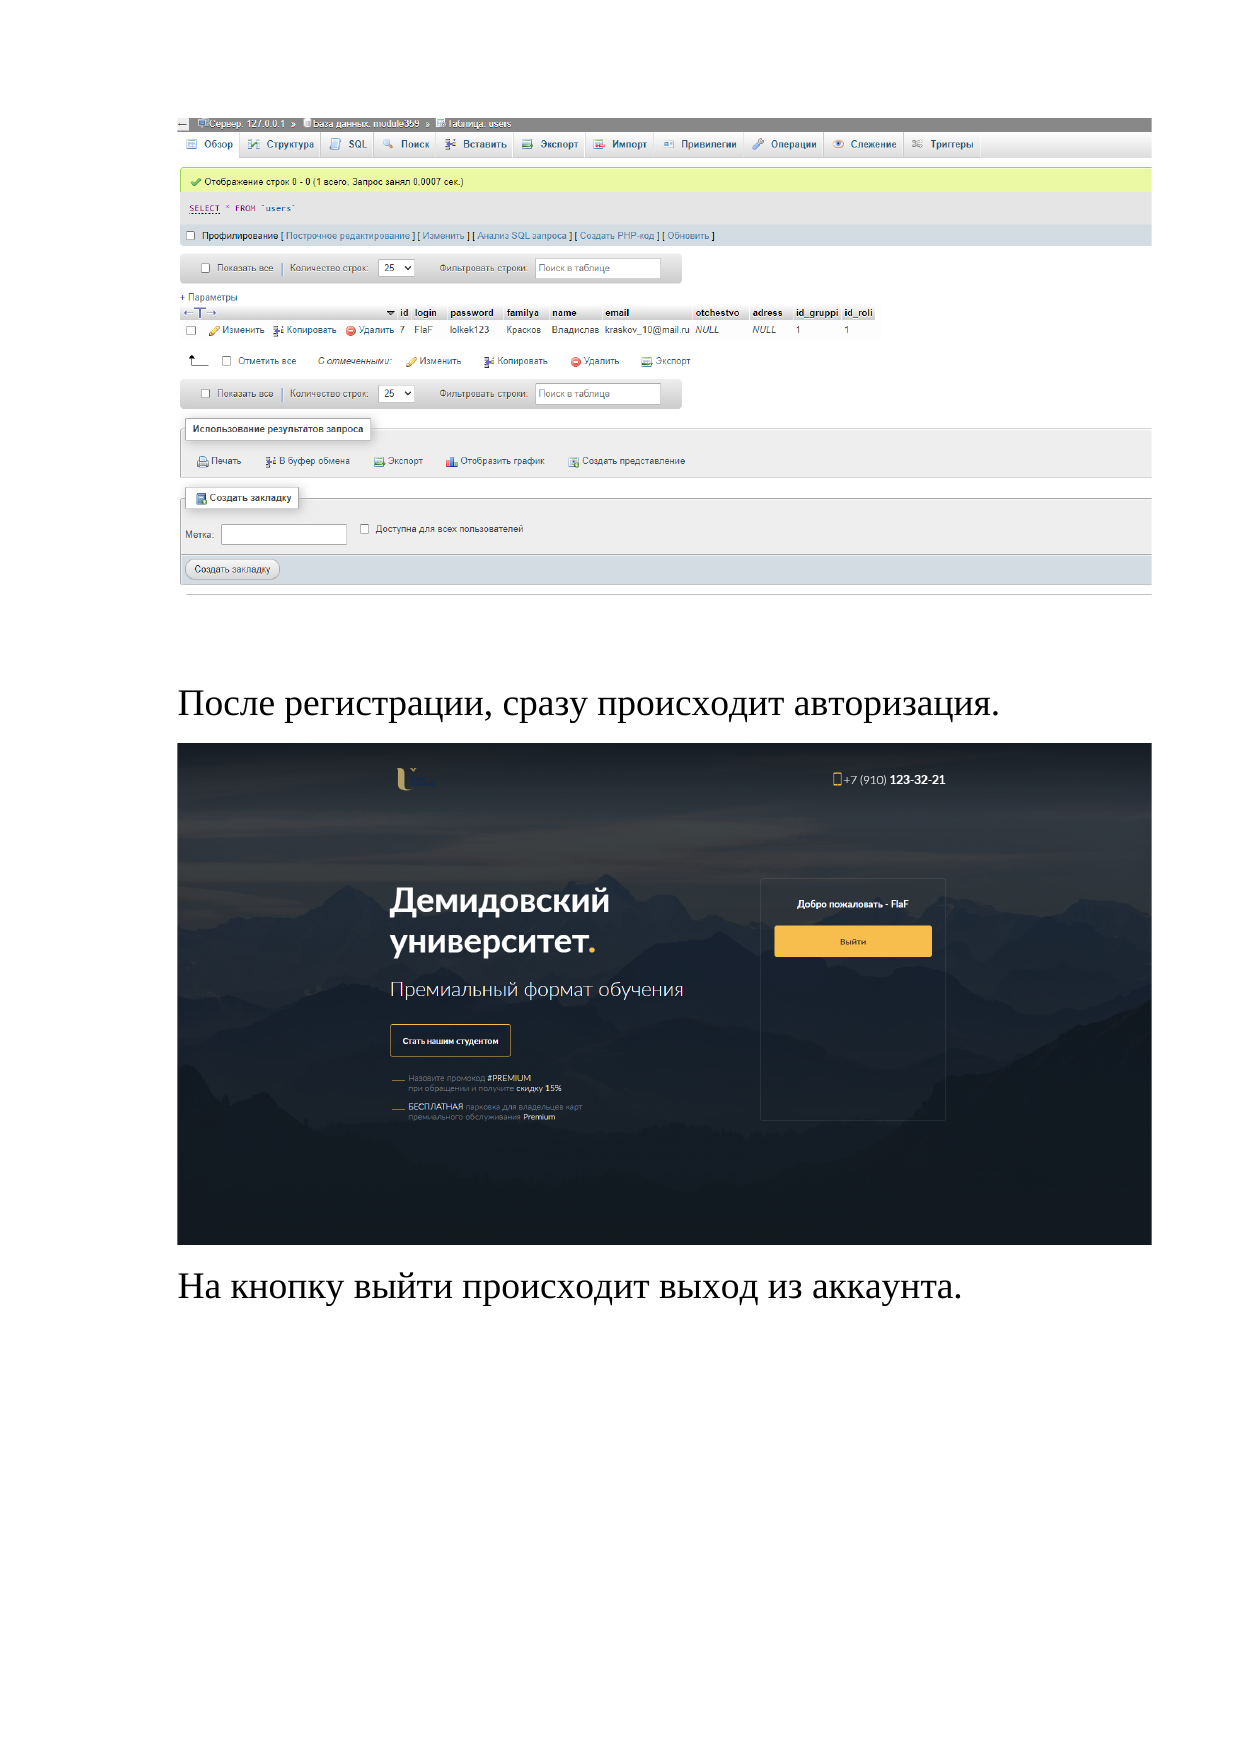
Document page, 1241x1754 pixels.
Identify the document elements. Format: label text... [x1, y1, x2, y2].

picture [177, 118, 1152, 662]
picture [177, 743, 1152, 1245]
text На кнопку выйти происходит выход из аккаунта. [177, 1263, 1152, 1306]
text После регистрации, сразу происходит авторизация. [177, 680, 1152, 723]
